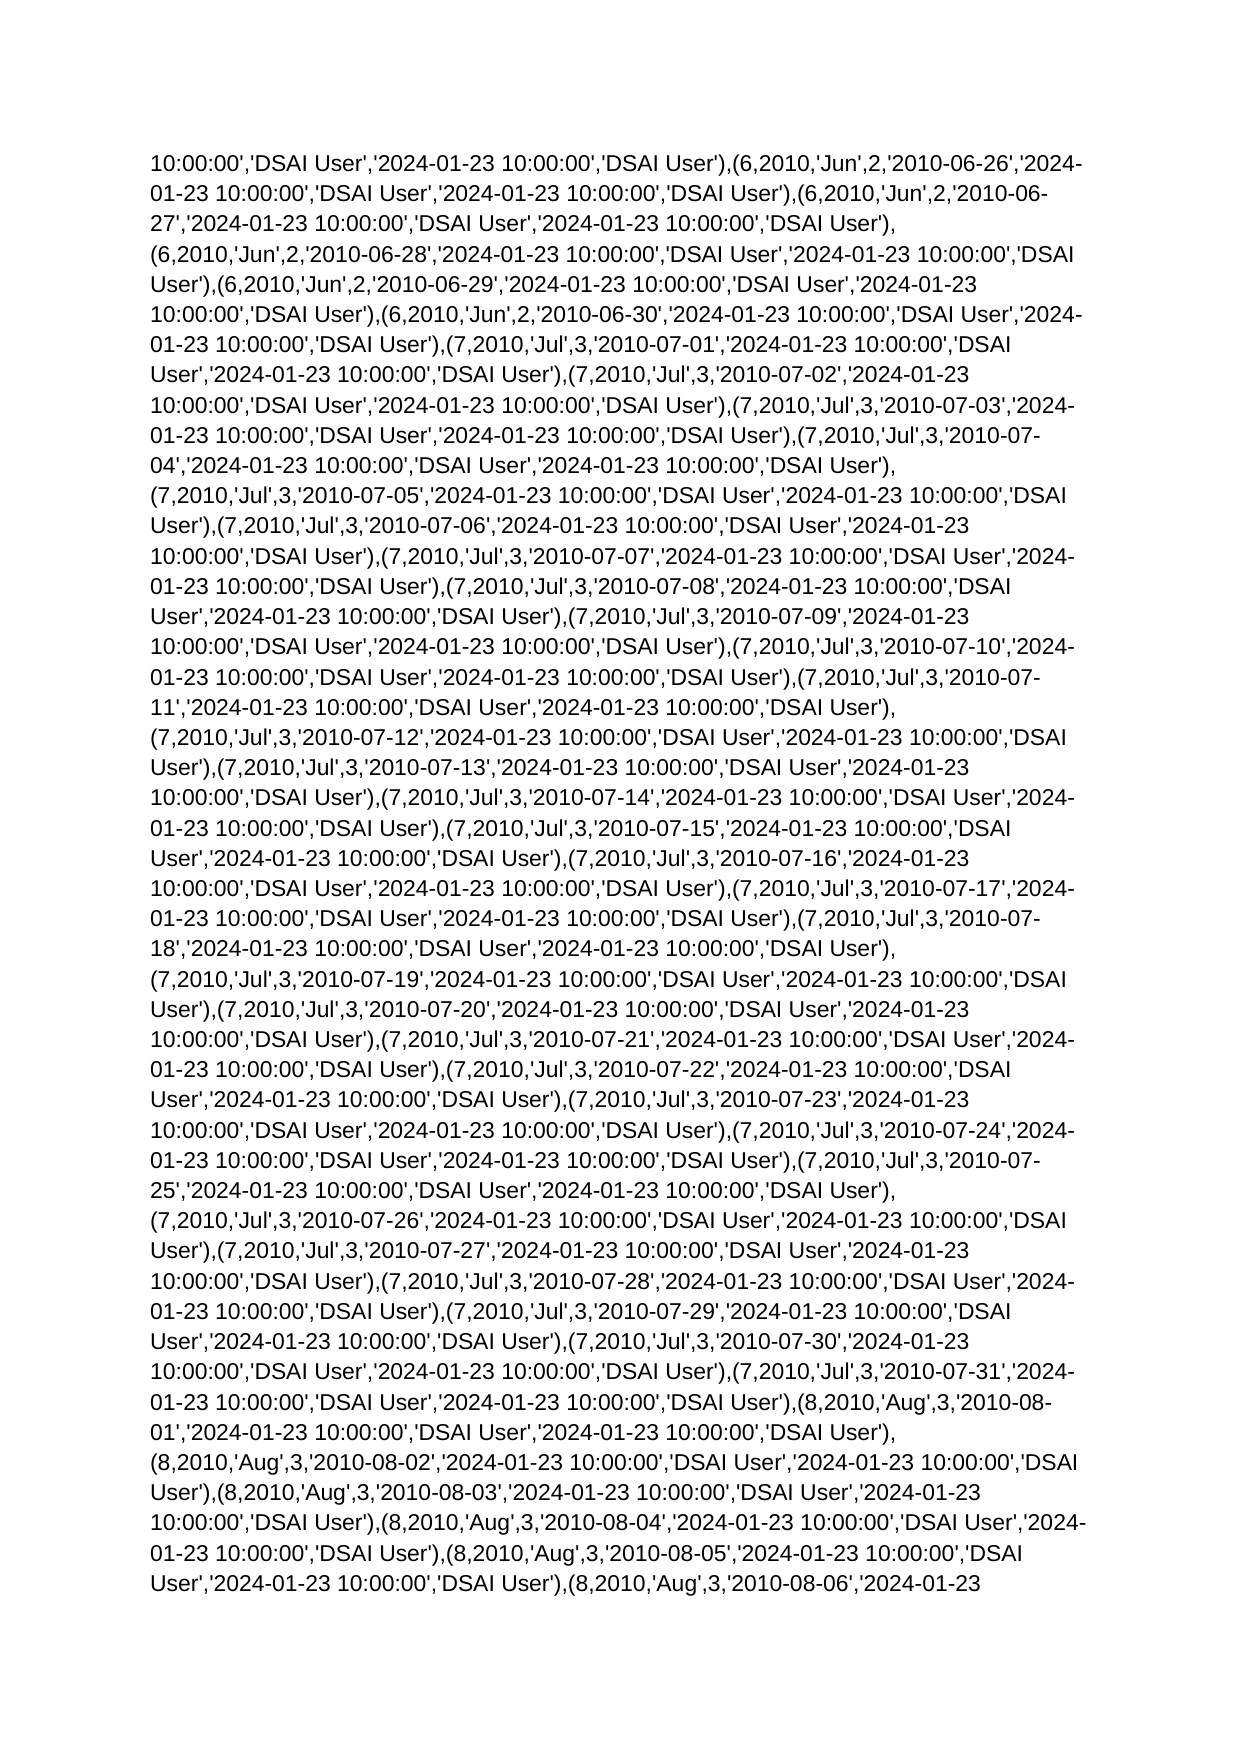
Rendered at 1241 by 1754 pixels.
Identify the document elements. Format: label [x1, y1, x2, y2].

text [150, 150, 1090, 1596]
